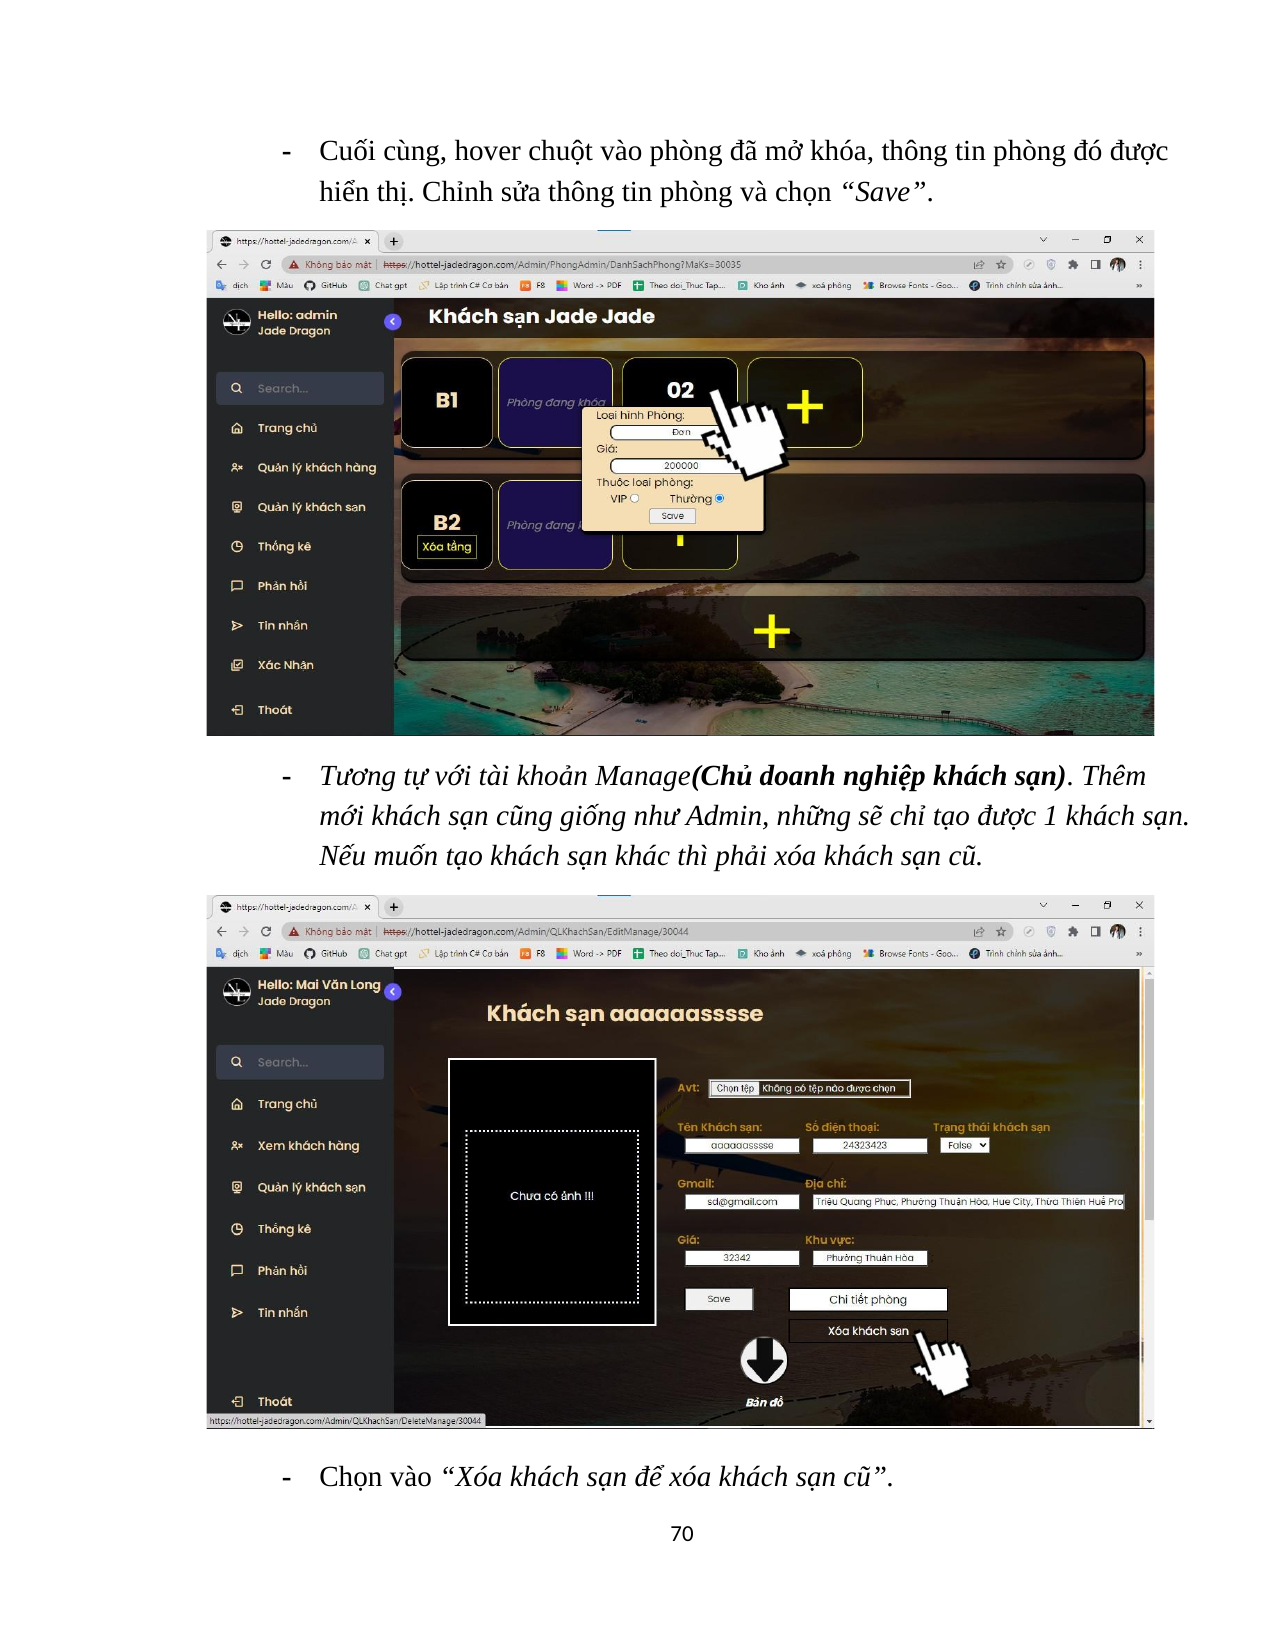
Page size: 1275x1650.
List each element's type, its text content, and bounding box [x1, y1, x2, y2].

list Chọn vào “Xóa khách sạn để xóa khách sạn cũ”. [282, 1459, 1191, 1492]
picture [206, 230, 1155, 736]
list Cuối cùng, hover chuột vào phòng đã mở khóa, thông tin phòng đó được hiển thị. Chỉnh sửa thông tin phòng và chọn “Save”. [282, 133, 1191, 207]
picture [206, 895, 1155, 1429]
list Tương tự với tài khoản Manage(Chủ doanh nghiệp khách sạn). Thêm mới khách sạn cũng giống như Admin, những sẽ chỉ tạo được 1 khách sạn. Nếu muốn tạo khách sạn khác thì phải xóa khách sạn cũ. [282, 758, 1191, 872]
